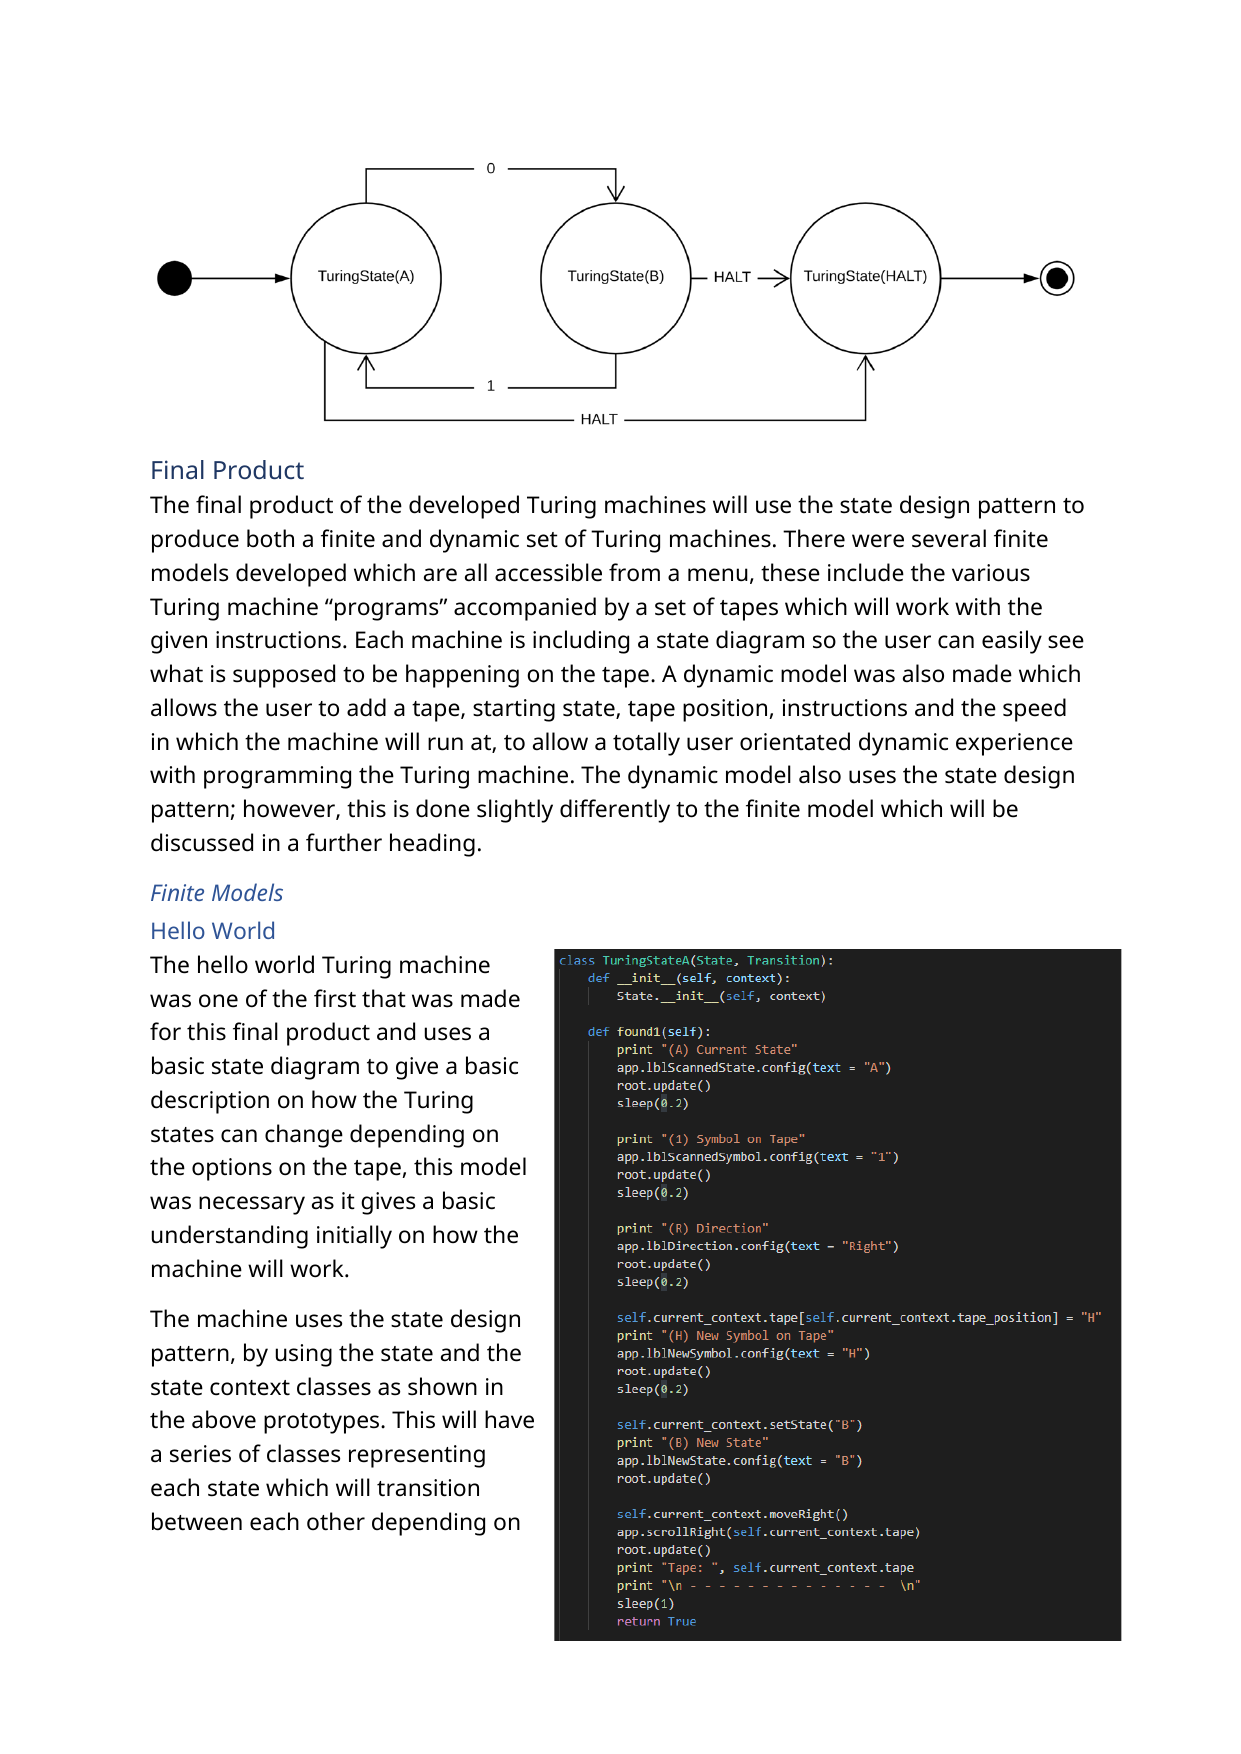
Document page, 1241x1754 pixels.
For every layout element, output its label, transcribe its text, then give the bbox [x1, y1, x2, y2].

text The hello world Turing machine was one of the first that was made for this final product and uses a basic state diagram to give a basic description on how the Turing states can change depending on the options on the tape, this model was necessary as it gives a basic understanding initially on how the machine will work. [150, 949, 554, 1284]
subtitle Final Product [150, 452, 1090, 487]
text The final product of the developed Turing machines will use the state design pattern to produce both a finite and dynamic set of Turing machines. There were several finite models developed which are all accessible from a menu, these include the various Turing machine “programs” accompanied by a set of tapes which will work with the given instructions. Each machine is including a state diagram so the user can easily see what is supposed to be happening on the tape. A dynamic model was also made which allows the user to add a tape, starting state, tape position, instructions and the speed in which the machine will run at, to allow a totally user orientated dynamic experience with programming the Turing machine. The dynamic model also uses the state design pattern; however, this is done slightly differently to the finite model which will be discussed in a further heading. [150, 489, 1090, 858]
picture [150, 150, 1081, 434]
picture [554, 949, 1122, 1641]
subtitle Finite Models [150, 877, 1090, 908]
subtitle Hello World [150, 915, 1090, 946]
